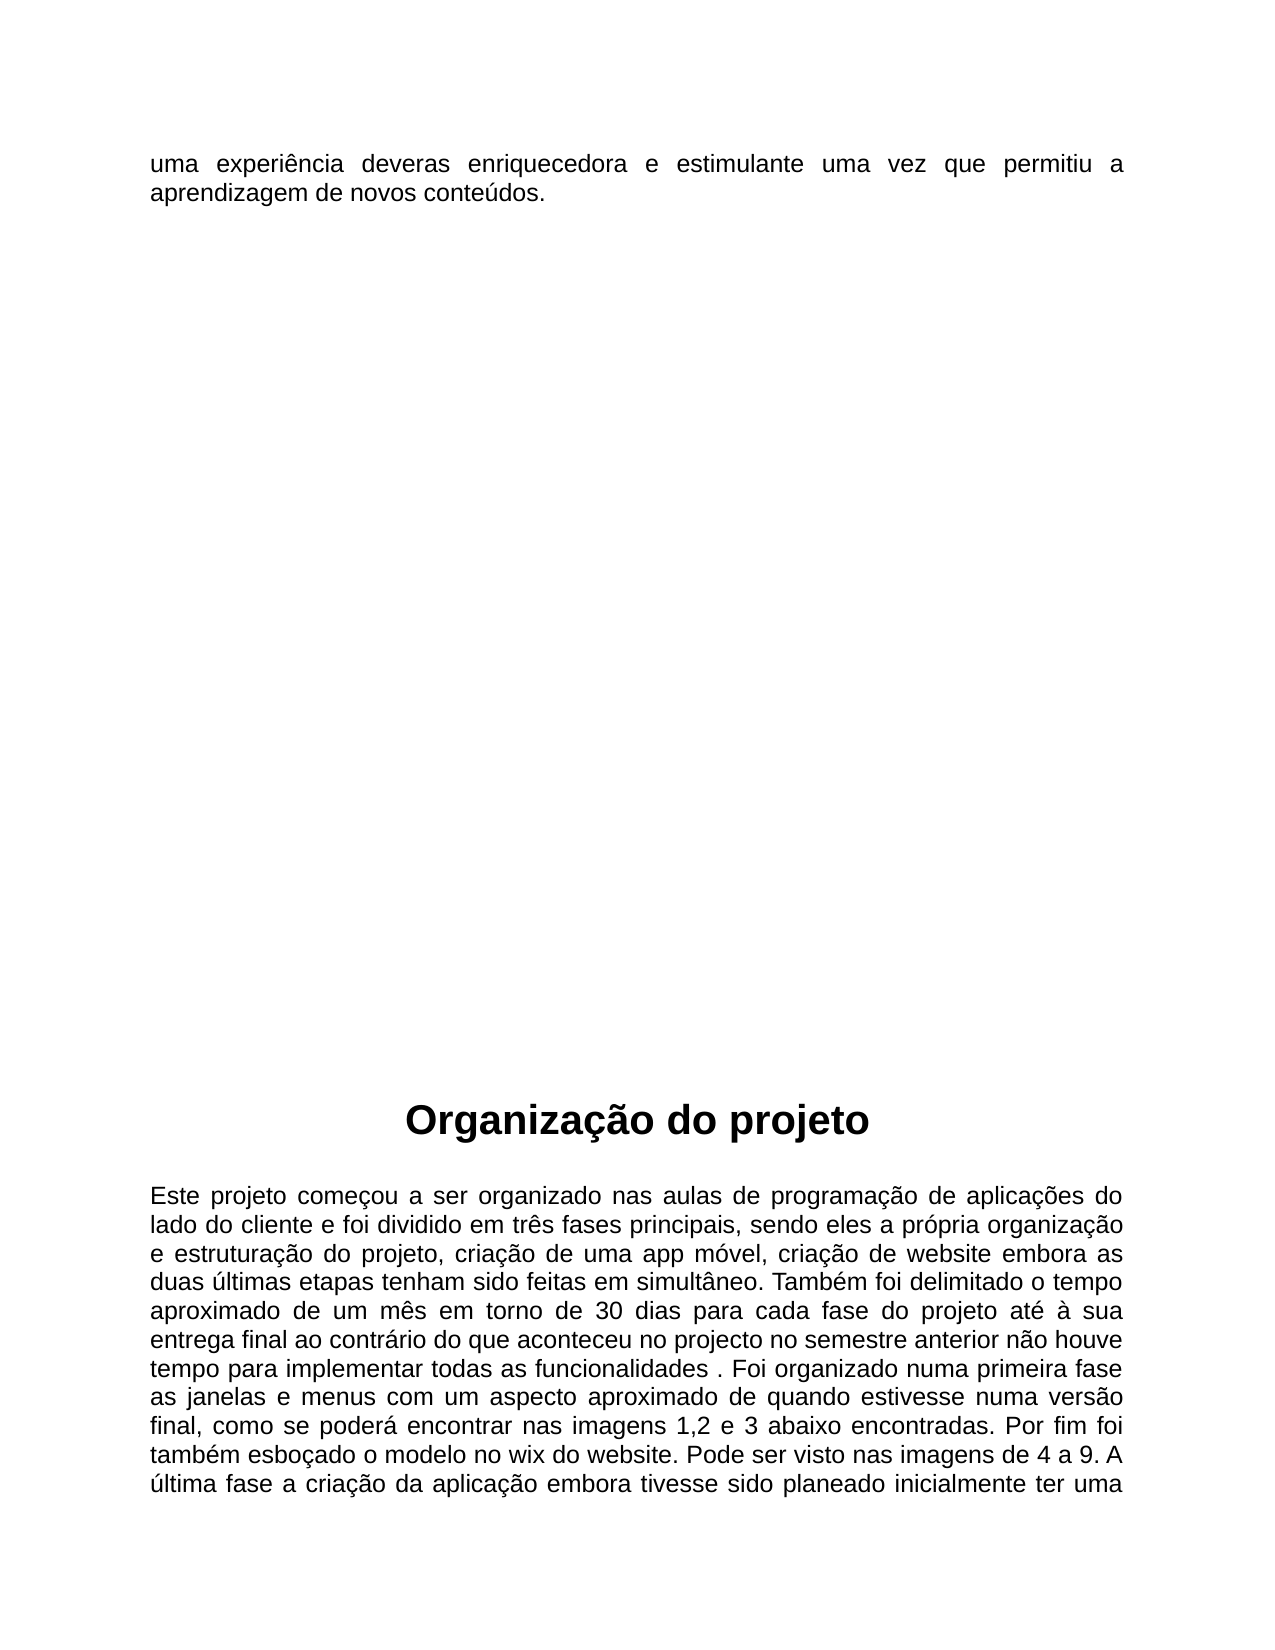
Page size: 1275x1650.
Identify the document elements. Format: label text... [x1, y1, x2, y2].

text Organização do projeto [474, 1112, 595, 1140]
text Organização do projeto [150, 1112, 470, 1140]
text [150, 1182, 1125, 1498]
text Organização do projeto [737, 1112, 799, 1140]
text Organização do projeto [804, 1112, 1125, 1140]
text Organização do projeto [591, 1112, 731, 1140]
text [150, 150, 1125, 207]
